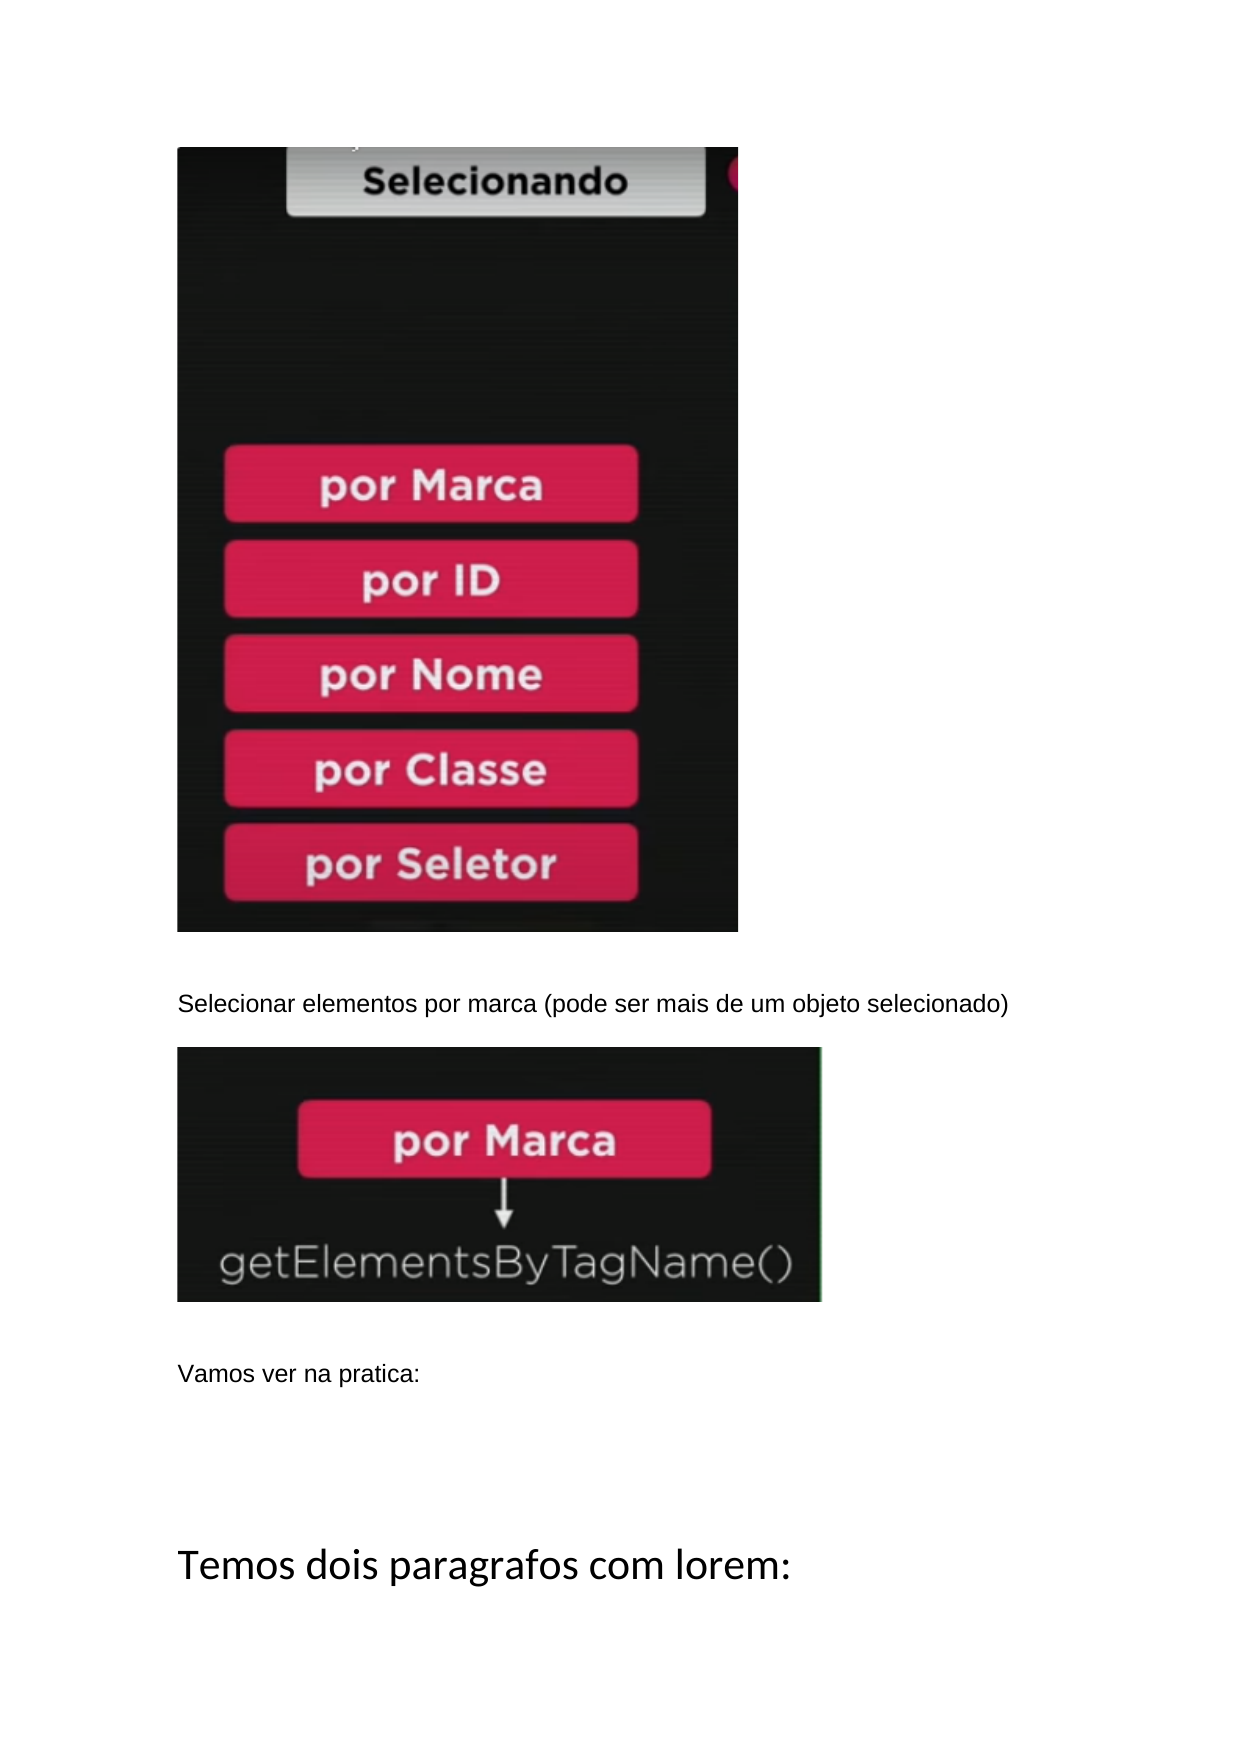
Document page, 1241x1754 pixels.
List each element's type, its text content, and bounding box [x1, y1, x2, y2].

picture [177, 147, 739, 932]
picture [177, 1047, 823, 1302]
text Vamos ver na pratica: [177, 1359, 1063, 1388]
text Temos dois paragrafos com lorem: [177, 1537, 1063, 1590]
text Selecionar elementos por marca (pode ser mais de um objeto selecionado) [177, 989, 1063, 1018]
